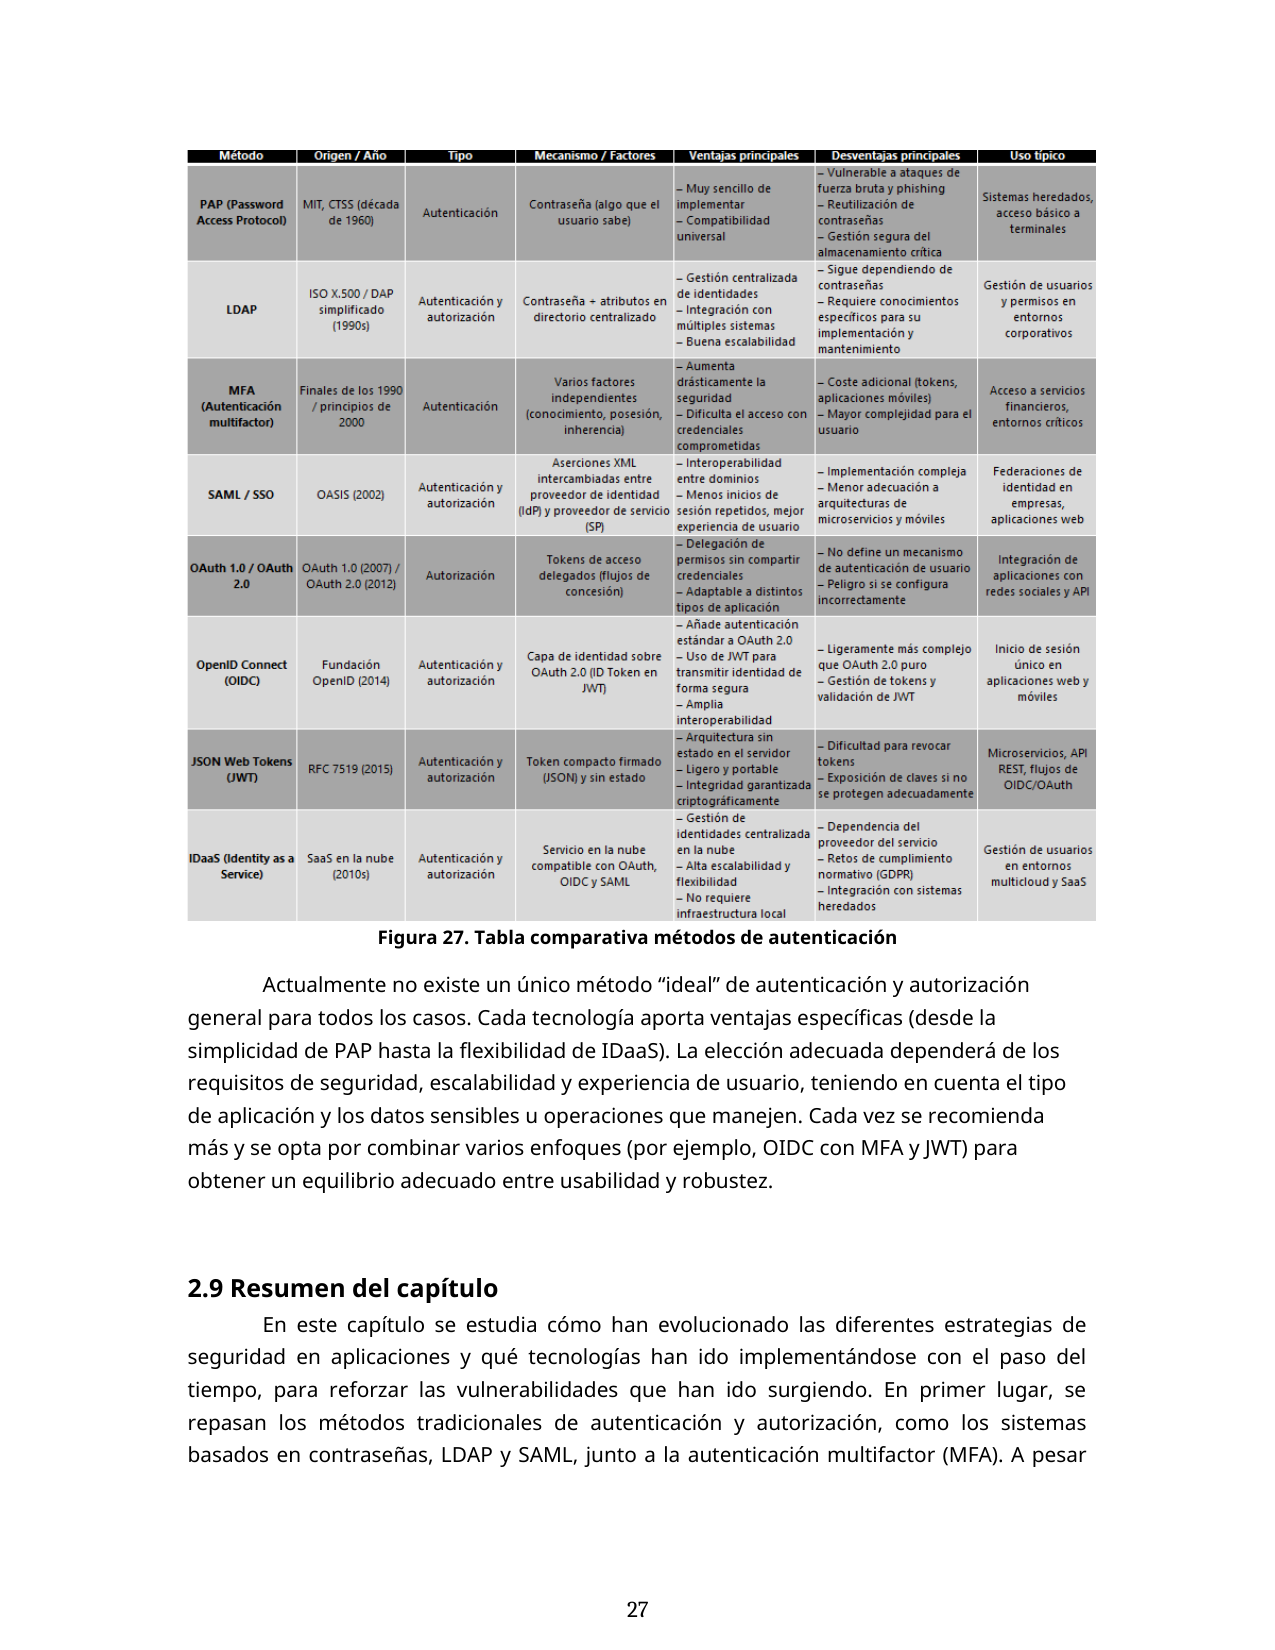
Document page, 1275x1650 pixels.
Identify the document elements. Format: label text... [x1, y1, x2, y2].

text Figura 27. Tabla comparativa métodos de autenticación [187, 924, 1087, 950]
text Actualmente no existe un único método “ideal” de autenticación y autorización general para todos los casos. Cada tecnología aporta ventajas específicas (desde la simplicidad de PAP hasta la flexibilidad de IDaaS). La elección adecuada dependerá de los requisitos de seguridad, escalabilidad y experiencia de usuario, teniendo en cuenta el tipo de aplicación y los datos sensibles u operaciones que manejen. Cada vez se recomienda más y se opta por combinar varios enfoques (por ejemplo, OIDC con MFA y JWT) para obtener un equilibrio adecuado entre usabilidad y robustez. [187, 971, 1087, 1194]
picture [187, 150, 1096, 921]
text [187, 1310, 1087, 1469]
subtitle 2.9 Resumen del capítulo [187, 1271, 1087, 1305]
